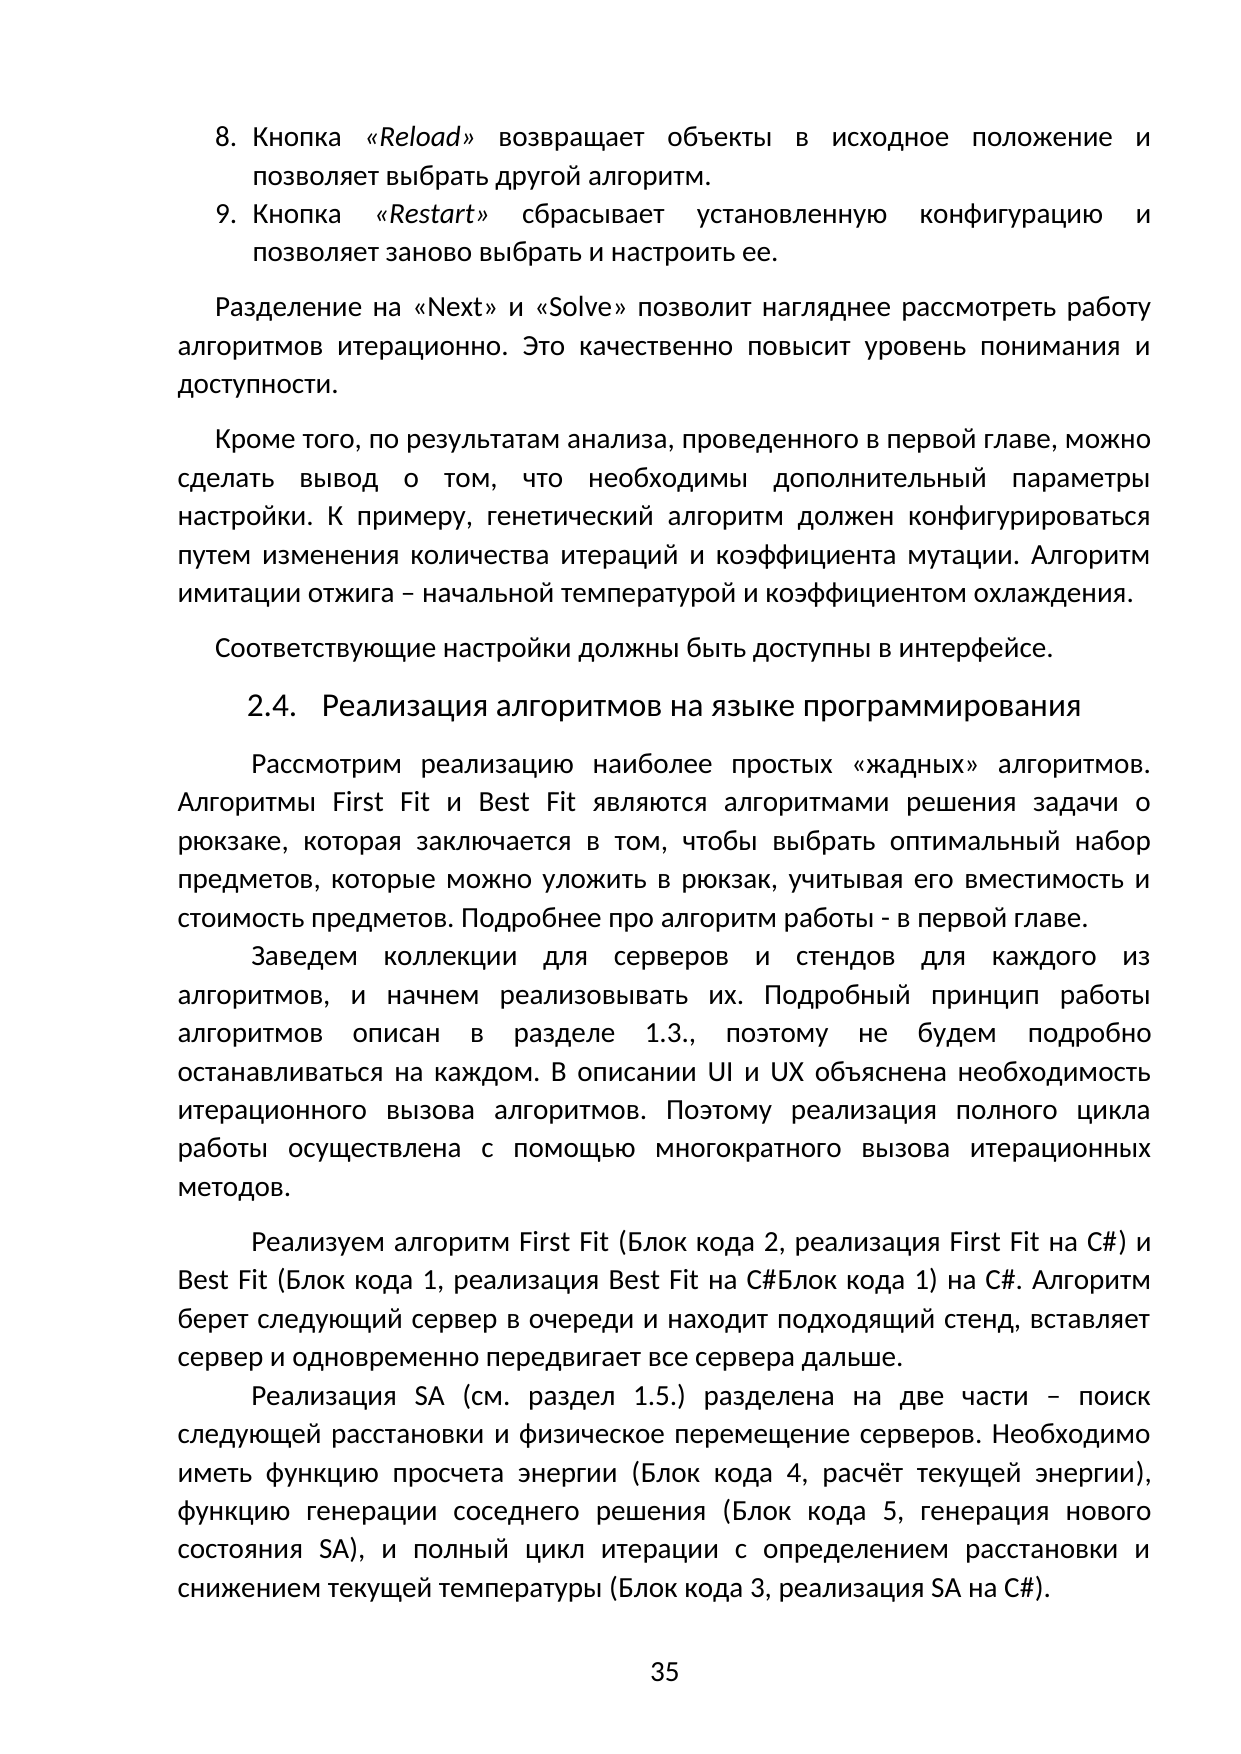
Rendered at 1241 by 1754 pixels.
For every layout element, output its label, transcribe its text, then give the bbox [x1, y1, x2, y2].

list Кнопка «Restart» сбрасывает установленную конфигурацию и позволяет заново выбрать и настроить ее. [215, 195, 1152, 269]
text Реализация SA (см. раздел 1.5.) разделена на две части – поиск следующей расстановки и физическое перемещение серверов. Необходимо иметь функцию просчета энергии (Блок кода 4, расчёт текущей энергии), функцию генерации соседнего решения (Блок кода 5, генерация нового состояния SA), и полный цикл итерации с определением расстановки и снижением текущей температуры (Блок кода 3, реализация SA на C#). [177, 1377, 1152, 1604]
text Кроме того, по результатам анализа, проведенного в первой главе, можно сделать вывод о том, что необходимы дополнительный параметры настройки. К примеру, генетический алгоритм должен конфигурироваться путем изменения количества итераций и коэффициента мутации. Алгоритм имитации отжига – начальной температурой и коэффициентом охлаждения. [177, 421, 1152, 610]
text Заведем коллекции для серверов и стендов для каждого из алгоритмов, и начнем реализовывать их. Подробный принцип работы алгоритмов описан в разделе 1.3., поэтому не будем подробно останавливаться на каждом. В описании UI и UX объяснена необходимость итерационного вызова алгоритмов. Поэтому реализация полного цикла работы осуществлена с помощью многократного вызова итерационных методов. [177, 937, 1152, 1203]
subtitle Реализация алгоритмов на языке программирования [177, 684, 1152, 725]
text Рассмотрим реализацию наиболее простых «жадных» алгоритмов. Алгоритмы First Fit и Best Fit являются алгоритмами решения задачи о рюкзаке, которая заключается в том, чтобы выбрать оптимальный набор предметов, которые можно уложить в рюкзак, учитывая его вместимость и стоимость предметов. Подробнее про алгоритм работы - в первой главе. [177, 745, 1152, 934]
text Разделение на «Next» и «Solve» позволит нагляднее рассмотреть работу алгоритмов итерационно. Это качественно повысит уровень понимания и доступности. [177, 288, 1152, 401]
list Кнопка «Reload» возвращает объекты в исходное положение и позволяет выбрать другой алгоритм. [215, 118, 1152, 192]
text Соответствующие настройки должны быть доступны в интерфейсе. [177, 629, 1152, 665]
text Реализуем алгоритм First Fit (Блок кода 2, реализация First Fit на C#) и Best Fit (Блок кода 1, реализация Best Fit на C#) на C#. Алгоритм берет следующий сервер в очереди и находит подходящий стенд, вставляет сервер и одновременно передвигает все сервера дальше. [177, 1223, 1152, 1374]
